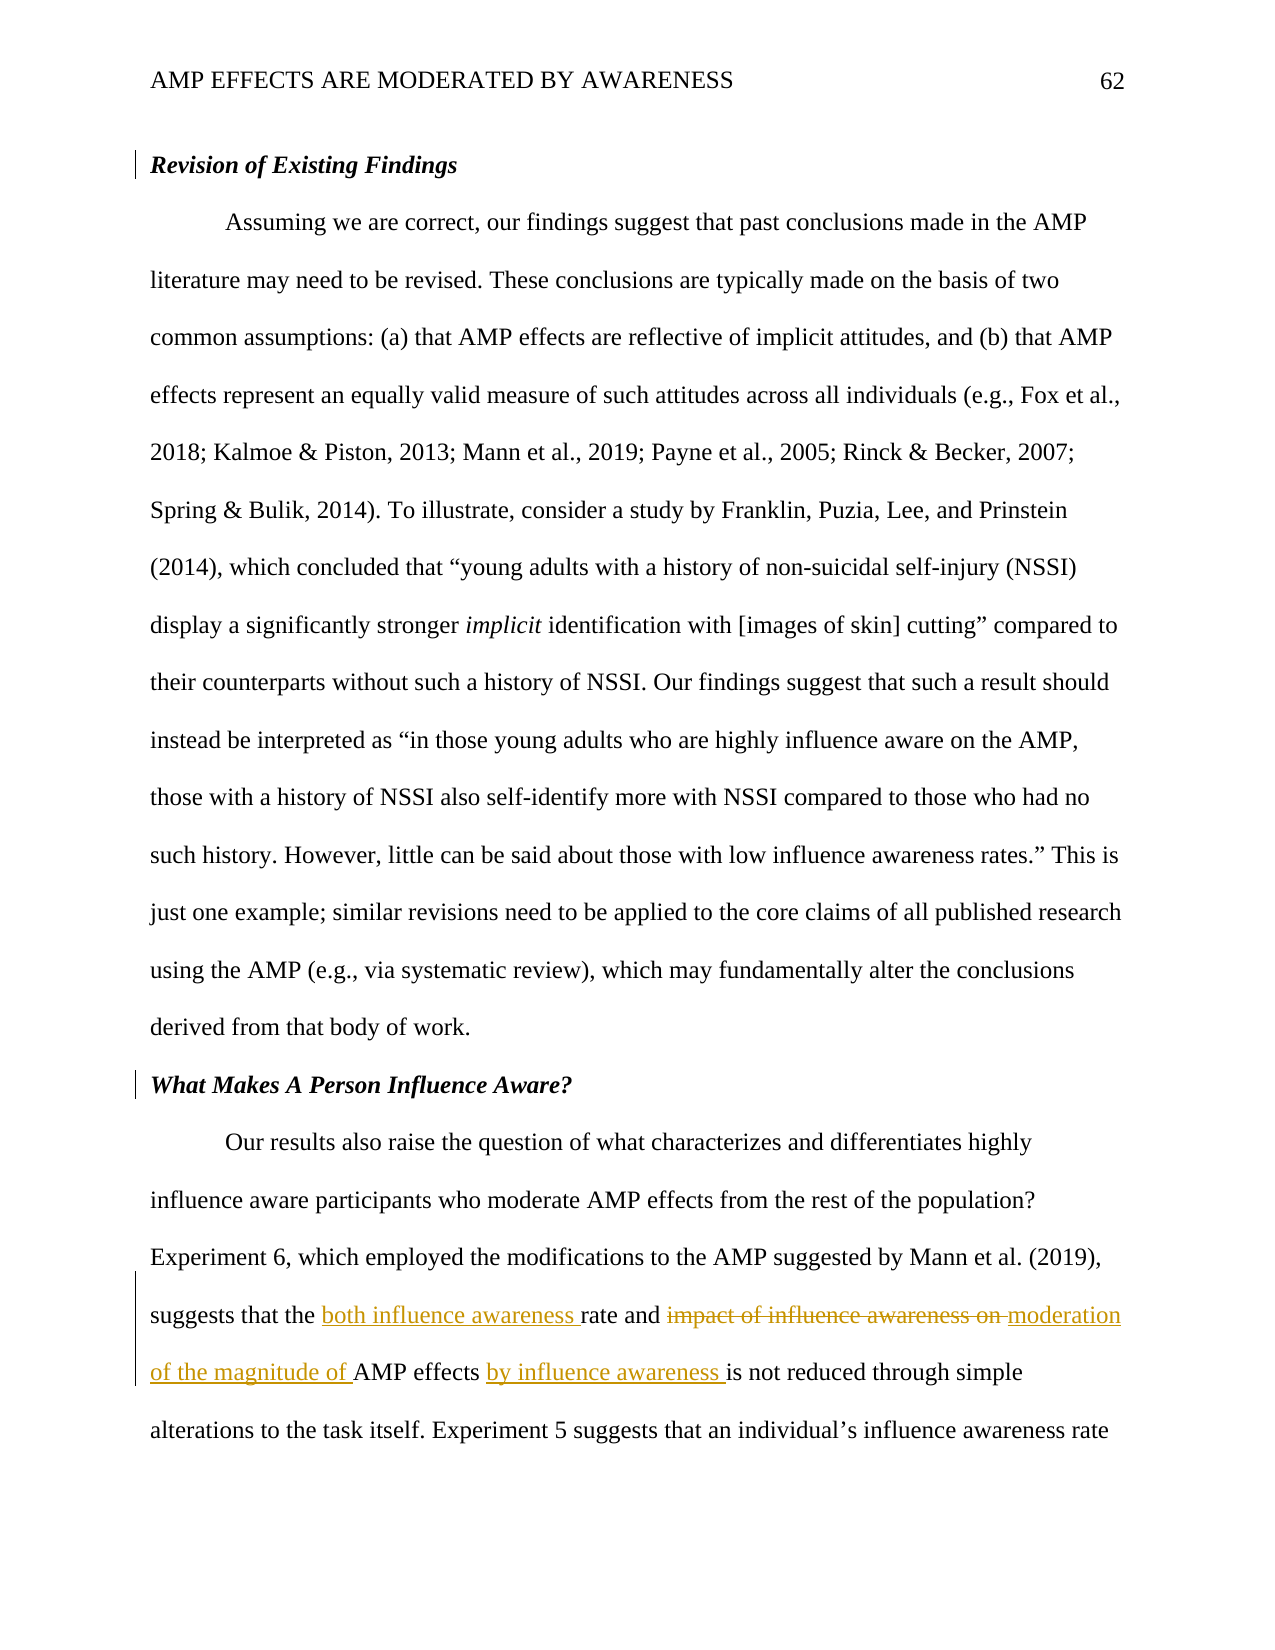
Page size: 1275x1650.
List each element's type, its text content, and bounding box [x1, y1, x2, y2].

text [150, 1127, 1125, 1444]
subtitle Revision of Existing Findings [150, 150, 1125, 179]
text Assuming we are correct, our findings suggest that past conclusions made in the AMP literature may need to be revised. These conclusions are typically made on the basis of two common assumptions: (a) that AMP effects are reflective of implicit attitudes, and (b) that AMP effects represent an equally valid measure of such attitudes across all individuals (e.g., Fox et al., 2018; Kalmoe & Piston, 2013; Mann et al., 2019; Payne et al., 2005; Rinck & Becker, 2007; Spring & Bulik, 2014). To illustrate, consider a study by Franklin, Puzia, Lee, and Prinstein (2014), which concluded that “young adults with a history of non-suicidal self-injury (NSSI) display a significantly stronger implicit identification with [images of skin] cutting” compared to their counterparts without such a history of NSSI. Our findings suggest that such a result should instead be interpreted as “in those young adults who are highly influence aware on the AMP, those with a history of NSSI also self-identify more with NSSI compared to those who had no such history. However, little can be said about those with low influence awareness rates.” This is just one example; similar revisions need to be applied to the core claims of all published research using the AMP (e.g., via systematic review), which may fundamentally alter the conclusions derived from that body of work. [150, 207, 1125, 1041]
subtitle What Makes A Person Influence Aware? [150, 1070, 1125, 1099]
